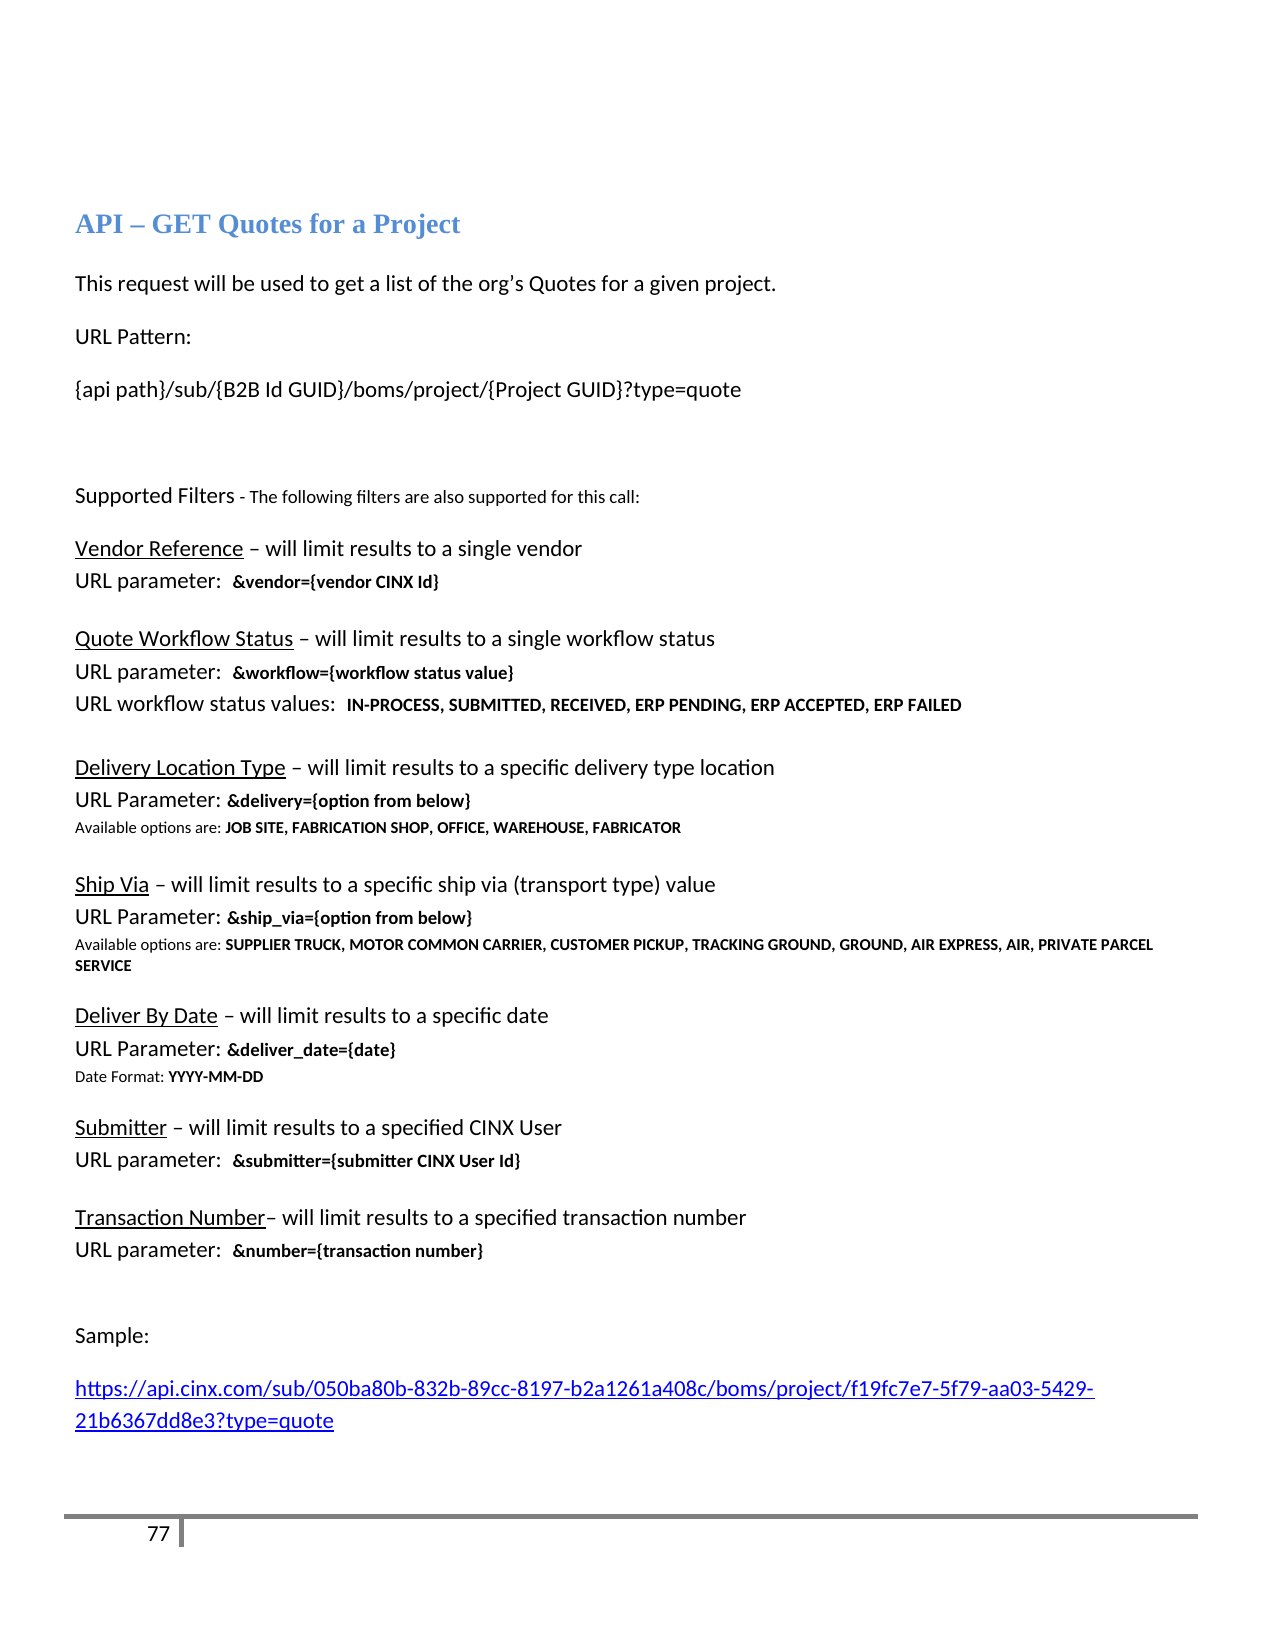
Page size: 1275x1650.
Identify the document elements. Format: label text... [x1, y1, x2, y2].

text Submitter – will limit results to a specified CINX User [75, 1113, 1209, 1141]
text URL parameter: &number={transaction number} [75, 1236, 1209, 1263]
text Available options are: JOB SITE, FABRICATION SHOP, OFFICE, WAREHOUSE, FABRICATOR [75, 818, 1209, 838]
text URL parameter: &submitter={submitter CINX User Id} [75, 1145, 1209, 1173]
text Sample: [75, 1321, 1209, 1349]
text Supported Filters - The following filters are also supported for this call: [75, 481, 1209, 509]
text https://api.cinx.com/sub/050ba80b-832b-89cc-8197-b2a1261a408c/boms/project/f19fc7e7-5f79-aa03-5429-21b6367dd8e3?type=quote [75, 1374, 1209, 1434]
text URL Pattern: [75, 322, 1209, 350]
text Date Format: YYYY-MM-DD [75, 1066, 1209, 1086]
text This request will be used to get a list of the org’s Quotes for a given project. [75, 269, 1209, 297]
text URL parameter: &vendor={vendor CINX Id} [75, 566, 1209, 594]
text Quote Workflow Status – will limit results to a single workflow status [75, 624, 1209, 653]
text URL Parameter: &deliver_date={date} [75, 1034, 1209, 1062]
text URL Parameter: &delivery={option from below} [75, 786, 1209, 813]
subtitle API – GET Quotes for a Project [75, 207, 1209, 239]
text URL parameter: &workflow={workflow status value} [75, 657, 1209, 685]
text Delivery Location Type – will limit results to a specific delivery type location [75, 753, 1209, 781]
text Ship Via – will limit results to a specific ship via (transport type) value [75, 870, 1209, 898]
text {api path}/sub/{B2B Id GUID}/boms/project/{Project GUID}?type=quote [75, 375, 1209, 403]
text Transaction Number– will limit results to a specified transaction number [75, 1203, 1209, 1231]
text URL workflow status values: IN-PROCESS, SUBMITTED, RECEIVED, ERP PENDING, ERP ACCEPTED, ERP FAILED [75, 689, 1209, 717]
text Vendor Reference – will limit results to a single vendor [75, 534, 1209, 562]
text Available options are: SUPPLIER TRUCK, MOTOR COMMON CARRIER, CUSTOMER PICKUP, TRACKING GROUND, GROUND, AIR EXPRESS, AIR, PRIVATE PARCEL SERVICE [75, 934, 1209, 975]
text URL Parameter: &ship_via={option from below} [75, 902, 1209, 930]
text Deliver By Date – will limit results to a specific date [75, 1002, 1209, 1029]
